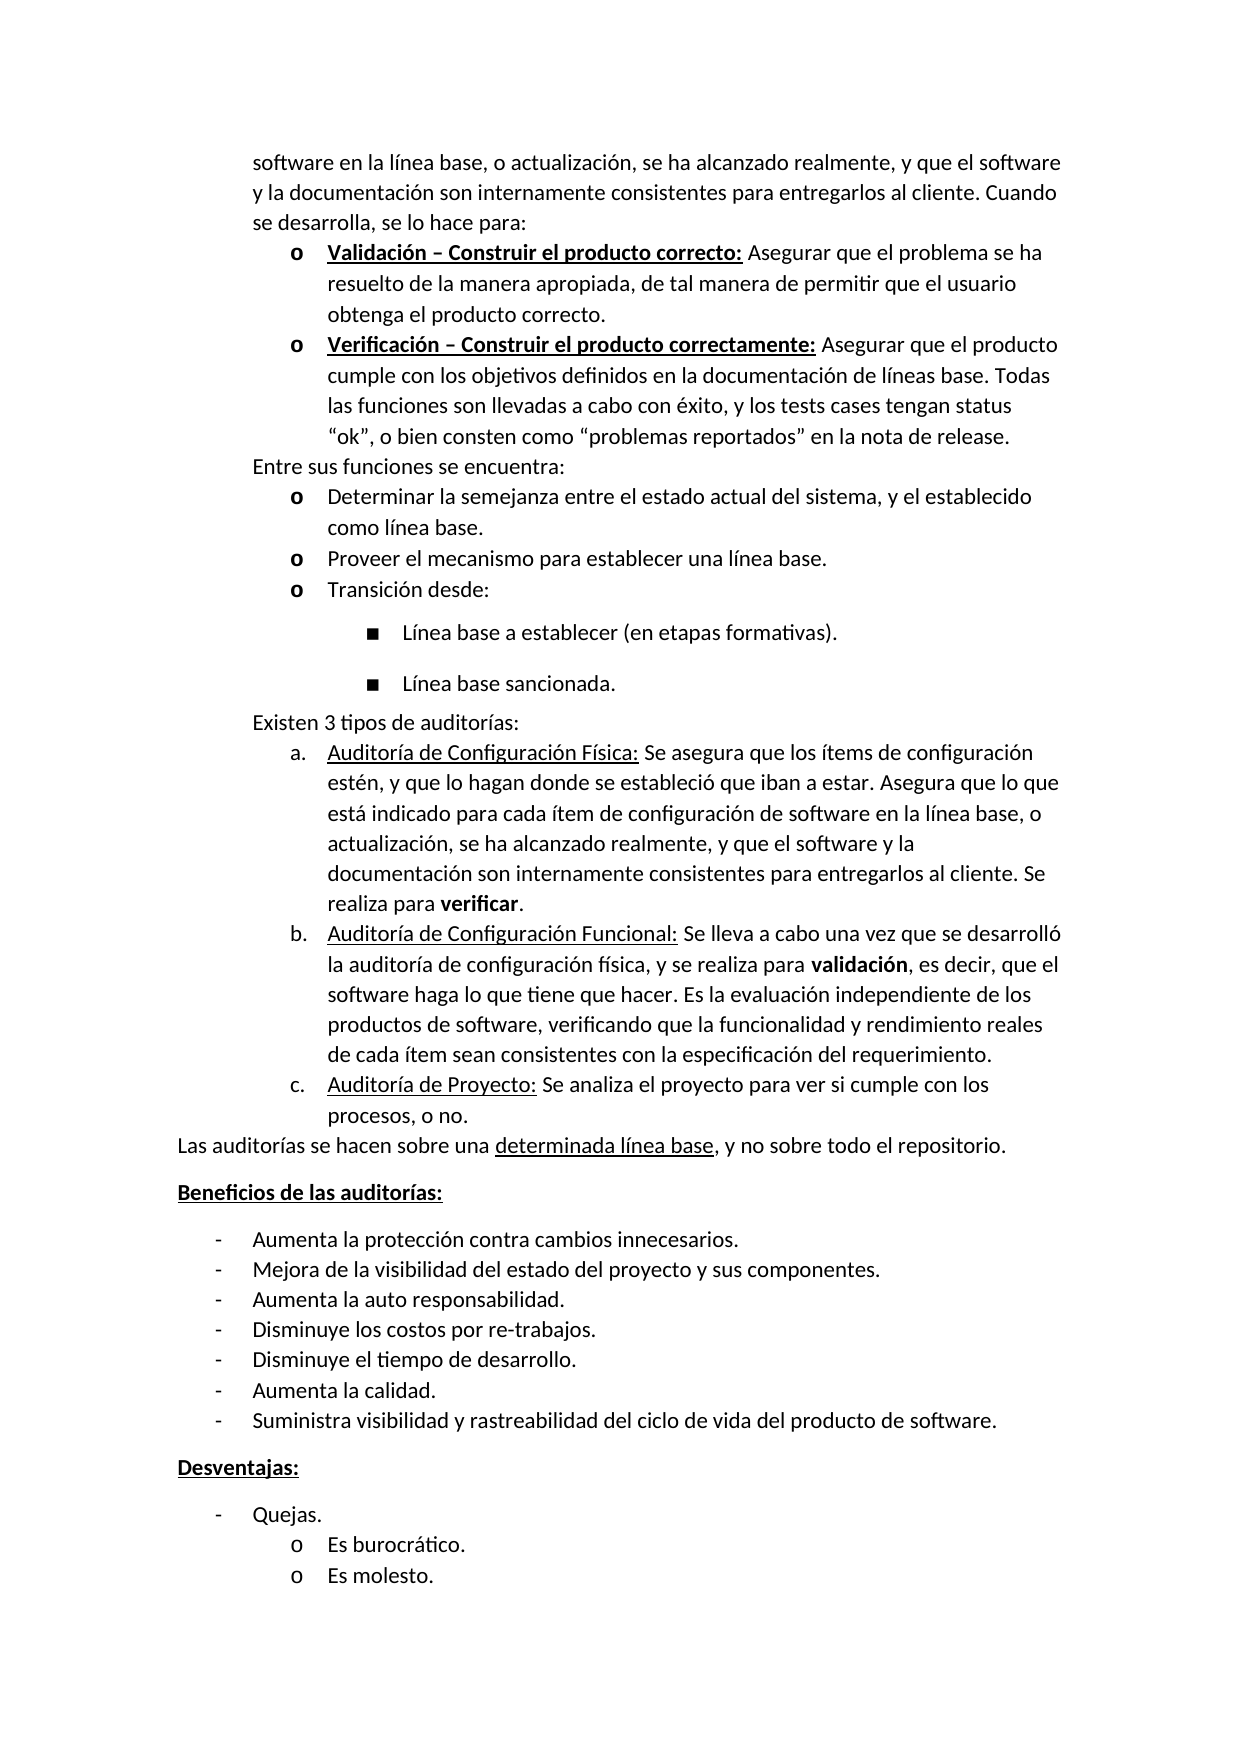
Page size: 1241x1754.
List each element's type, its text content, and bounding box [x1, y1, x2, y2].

list Línea base sancionada. [365, 657, 1063, 704]
list Auditoría de Proyecto: Se analiza el proyecto para ver si cumple con los procesos, o no. [290, 1071, 1063, 1129]
text Las auditorías se hacen sobre una determinada línea base, y no sobre todo el repositorio. [177, 1131, 1063, 1159]
list Es burocrático. [290, 1530, 1063, 1559]
text Beneficios de las auditorías: [177, 1178, 1063, 1206]
list Disminuye el tiempo de desarrollo. [215, 1346, 1063, 1374]
list Auditoría de Configuración Funcional: Se lleva a cabo una vez que se desarrolló la auditoría de configuración física, y se realiza para validación, es decir, que el software haga lo que tiene que hacer. Es la evaluación independiente de los productos de software, verificando que la funcionalidad y rendimiento reales de cada ítem sean consistentes con la especificación del requerimiento. [290, 919, 1063, 1068]
list Disminuye los costos por re-trabajos. [215, 1315, 1063, 1343]
text Desventajas: [177, 1453, 1063, 1481]
list Validación – Construir el producto correcto: Asegurar que el problema se ha resuelto de la manera apropiada, de tal manera de permitir que el usuario obtenga el producto correcto. [290, 238, 1063, 328]
list Mejora de la visibilidad del estado del proyecto y sus componentes. [215, 1255, 1063, 1283]
list Aumenta la auto responsabilidad. [215, 1285, 1063, 1313]
list Aumenta la calidad. [215, 1376, 1063, 1404]
list Transición desde: [290, 575, 1063, 604]
list Aumenta la protección contra cambios innecesarios. [215, 1225, 1063, 1253]
list Auditoría de Configuración Física: Se asegura que los ítems de configuración estén, y que lo hagan donde se estableció que iban a estar. Asegura que lo que está indicado para cada ítem de configuración de software en la línea base, o actualización, se ha alcanzado realmente, y que el software y la documentación son internamente consistentes para entregarlos al cliente. Se realiza para verificar. [290, 738, 1063, 917]
list Verificación – Construir el producto correctamente: Asegurar que el producto cumple con los objetivos definidos en la documentación de líneas base. Todas las funciones son llevadas a cabo con éxito, y los tests cases tengan status “ok”, o bien consten como “problemas reportados” en la nota de release. [290, 330, 1063, 450]
list Quejas. [215, 1500, 1063, 1528]
list Determinar la semejanza entre el estado actual del sistema, y el establecido como línea base. [290, 482, 1063, 542]
list Suministra visibilidad y rastreabilidad del ciclo de vida del producto de software. [215, 1406, 1063, 1434]
list Es molesto. [290, 1561, 1063, 1591]
text Entre sus funciones se encuentra: [252, 452, 1063, 480]
list Proveer el mecanismo para establecer una línea base. [290, 544, 1063, 573]
text Existen 3 tipos de auditorías: [252, 708, 1063, 736]
list Línea base a establecer (en etapas formativas). [365, 607, 1063, 654]
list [215, 148, 1063, 236]
